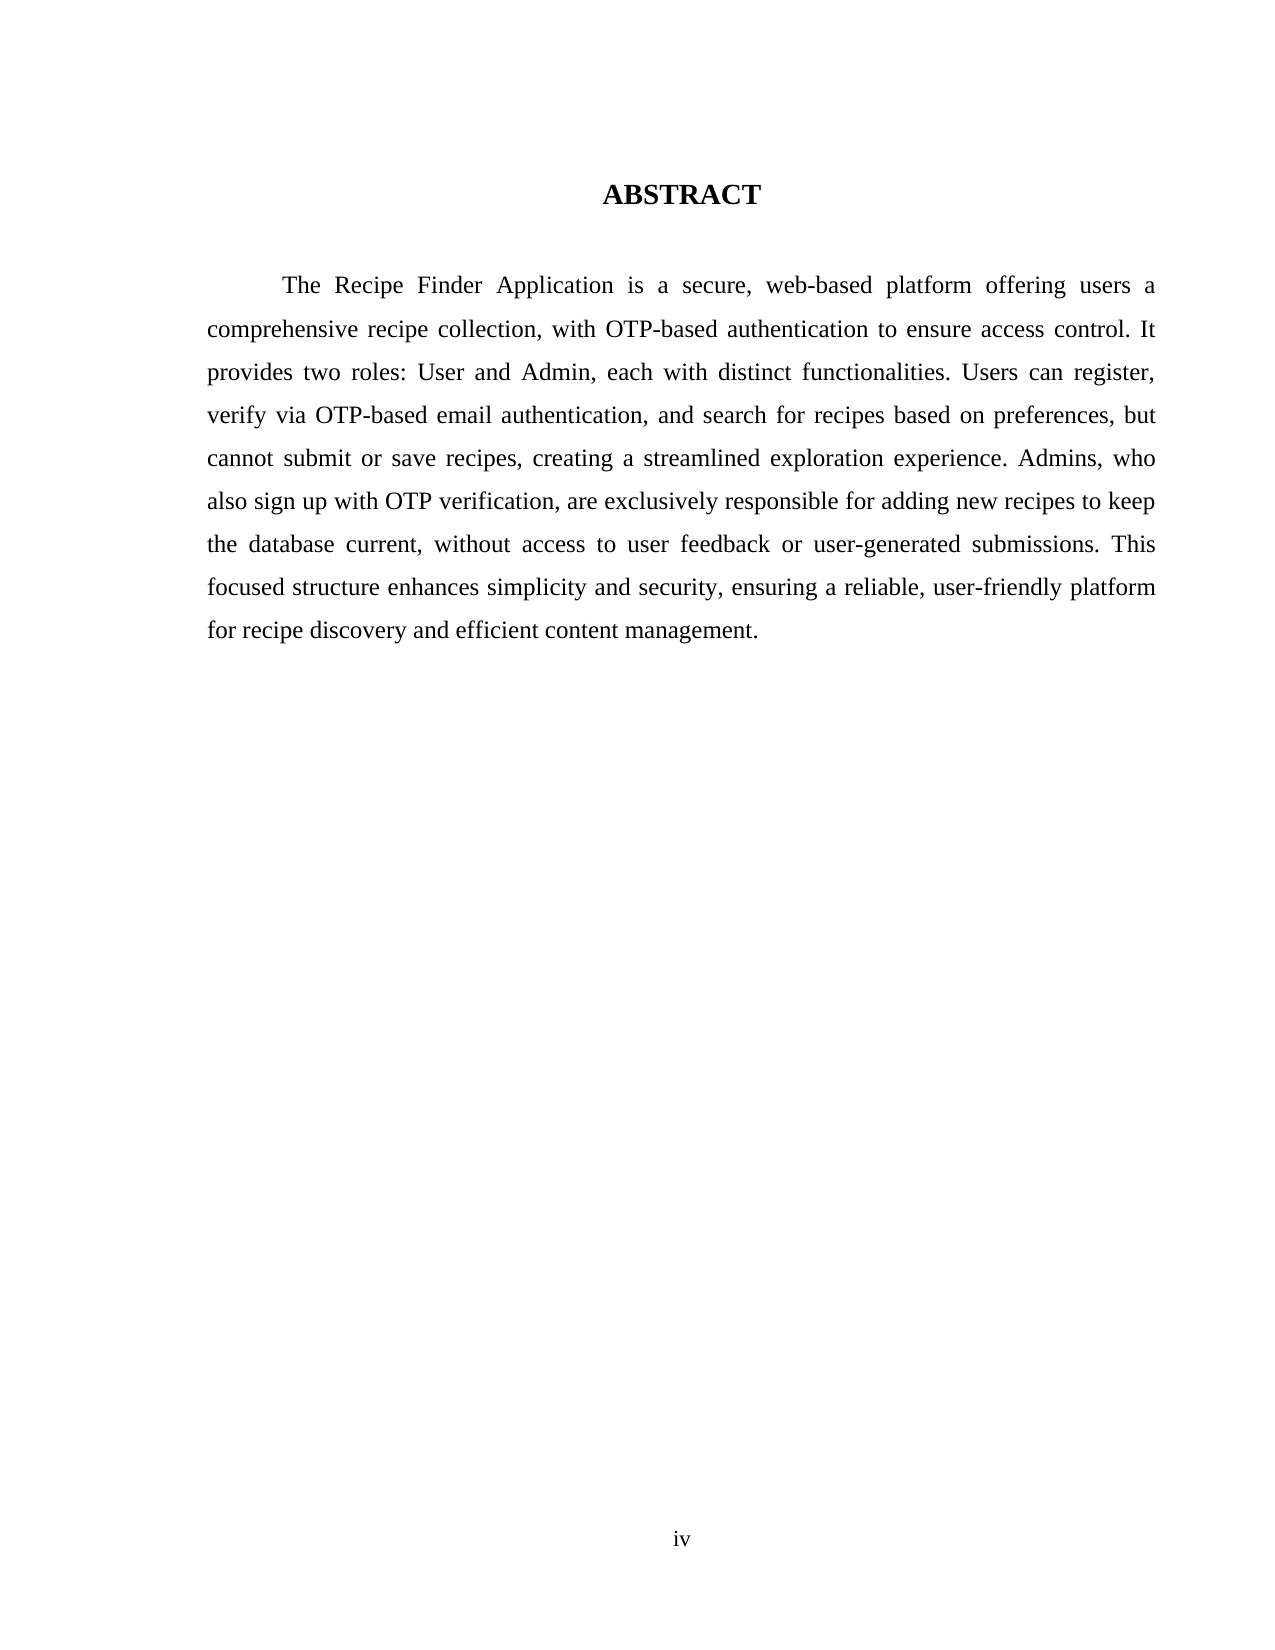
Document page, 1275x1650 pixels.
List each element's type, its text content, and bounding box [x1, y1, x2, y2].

subtitle ABSTRACT [207, 177, 1157, 211]
text The Recipe Finder Application is a secure, web-based platform offering users a comprehensive recipe collection, with OTP-based authentication to ensure access control. It provides two roles: User and Admin, each with distinct functionalities. Users can register, verify via OTP-based email authentication, and search for recipes based on preferences, but cannot submit or save recipes, creating a streamlined exploration experience. Admins, who also sign up with OTP verification, are exclusively responsible for adding new recipes to keep the database current, without access to user feedback or user-generated submissions. This focused structure enhances simplicity and security, ensuring a reliable, user-friendly platform for recipe discovery and efficient content management. [207, 271, 1157, 644]
